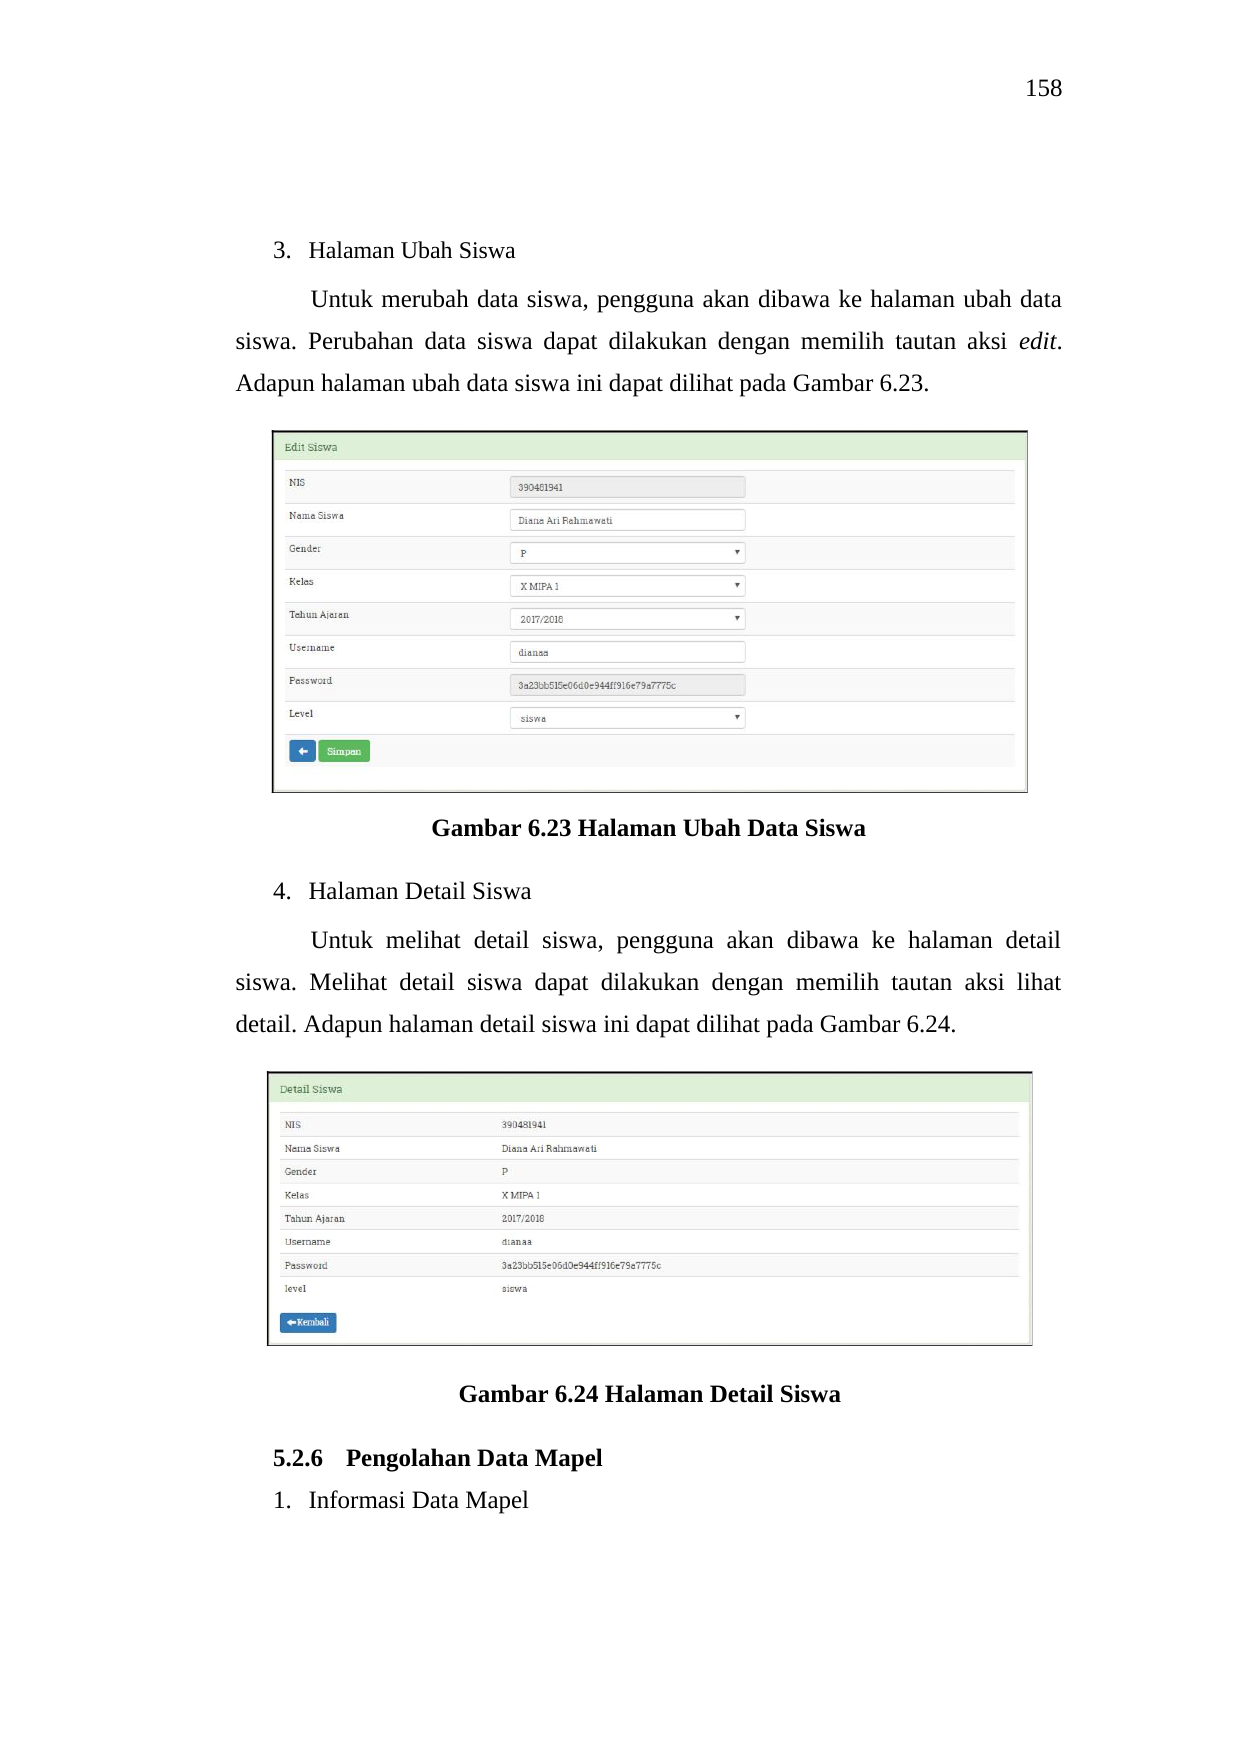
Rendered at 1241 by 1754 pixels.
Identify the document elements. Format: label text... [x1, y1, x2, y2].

text 1. Informasi Data Mapel [273, 1485, 1090, 1514]
text Untuk merubah data siswa, pengguna akan dibawa ke halaman ubah data siswa. Perubahan data siswa dapat dilakukan dengan memilih tautan aksi edit. Adapun halaman ubah data siswa ini dapat dilihat pada Gambar 6.23. [235, 284, 1062, 397]
picture [271, 430, 1028, 793]
text 158 [1025, 73, 1090, 101]
picture [266, 1071, 1033, 1346]
text Gambar 6.23 Halaman Ubah Data Siswa [431, 813, 1090, 842]
text Untuk melihat detail siswa, pengguna akan dibawa ke halaman detail siswa. Melihat detail siswa dapat dilakukan dengan memilih tautan aksi lihat detail. Adapun halaman detail siswa ini dapat dilihat pada Gambar 6.24. [235, 925, 1062, 1038]
text Gambar 6.24 Halaman Detail Siswa [458, 1379, 1090, 1407]
text 5.2.6 Pengolahan Data Mapel [273, 1443, 1090, 1471]
text 3. Halaman Ubah Siswa [273, 235, 1090, 264]
text 4. Halaman Detail Siswa [273, 876, 1090, 905]
